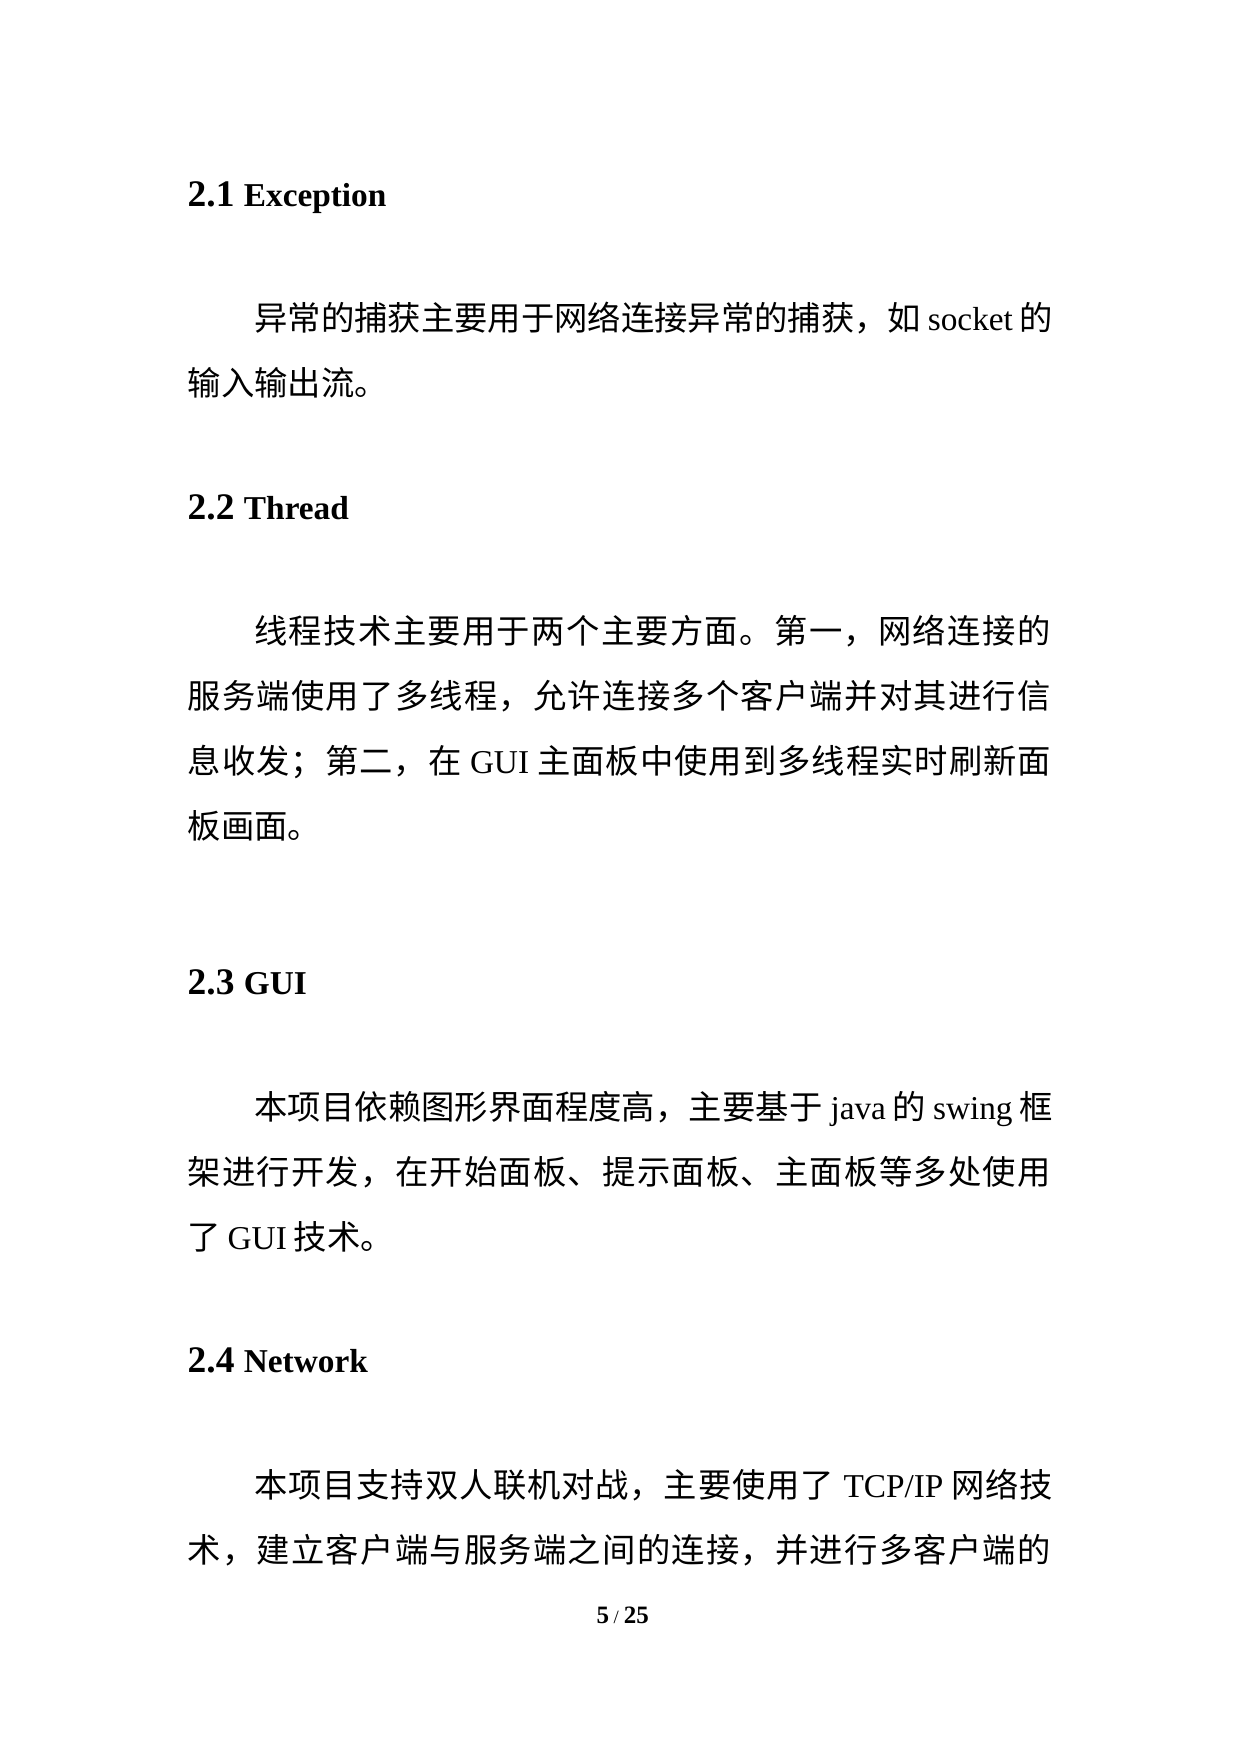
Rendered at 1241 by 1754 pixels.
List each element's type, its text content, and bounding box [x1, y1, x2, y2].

text 线程技术主要用于两个主要方面。第一，网络连接的服务端使用了多线程，允许连接多个客户端并对其进行信息收发；第二，在GUI主面板中使用到多线程实时刷新面板画面。 [187, 597, 1053, 857]
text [187, 1451, 1053, 1581]
subtitle 2.2 Thread [187, 473, 1053, 538]
subtitle 2.4 Network [187, 1327, 1053, 1392]
text 本项目依赖图形界面程度高，主要基于java的swing框架进行开发，在开始面板、提示面板、主面板等多处使用了GUI技术。 [187, 1072, 1053, 1267]
subtitle 2.3 GUI [187, 949, 1053, 1014]
subtitle 2.1 Exception [187, 160, 1053, 225]
text 异常的捕获主要用于网络连接异常的捕获，如socket的输入输出流。 [187, 284, 1053, 414]
